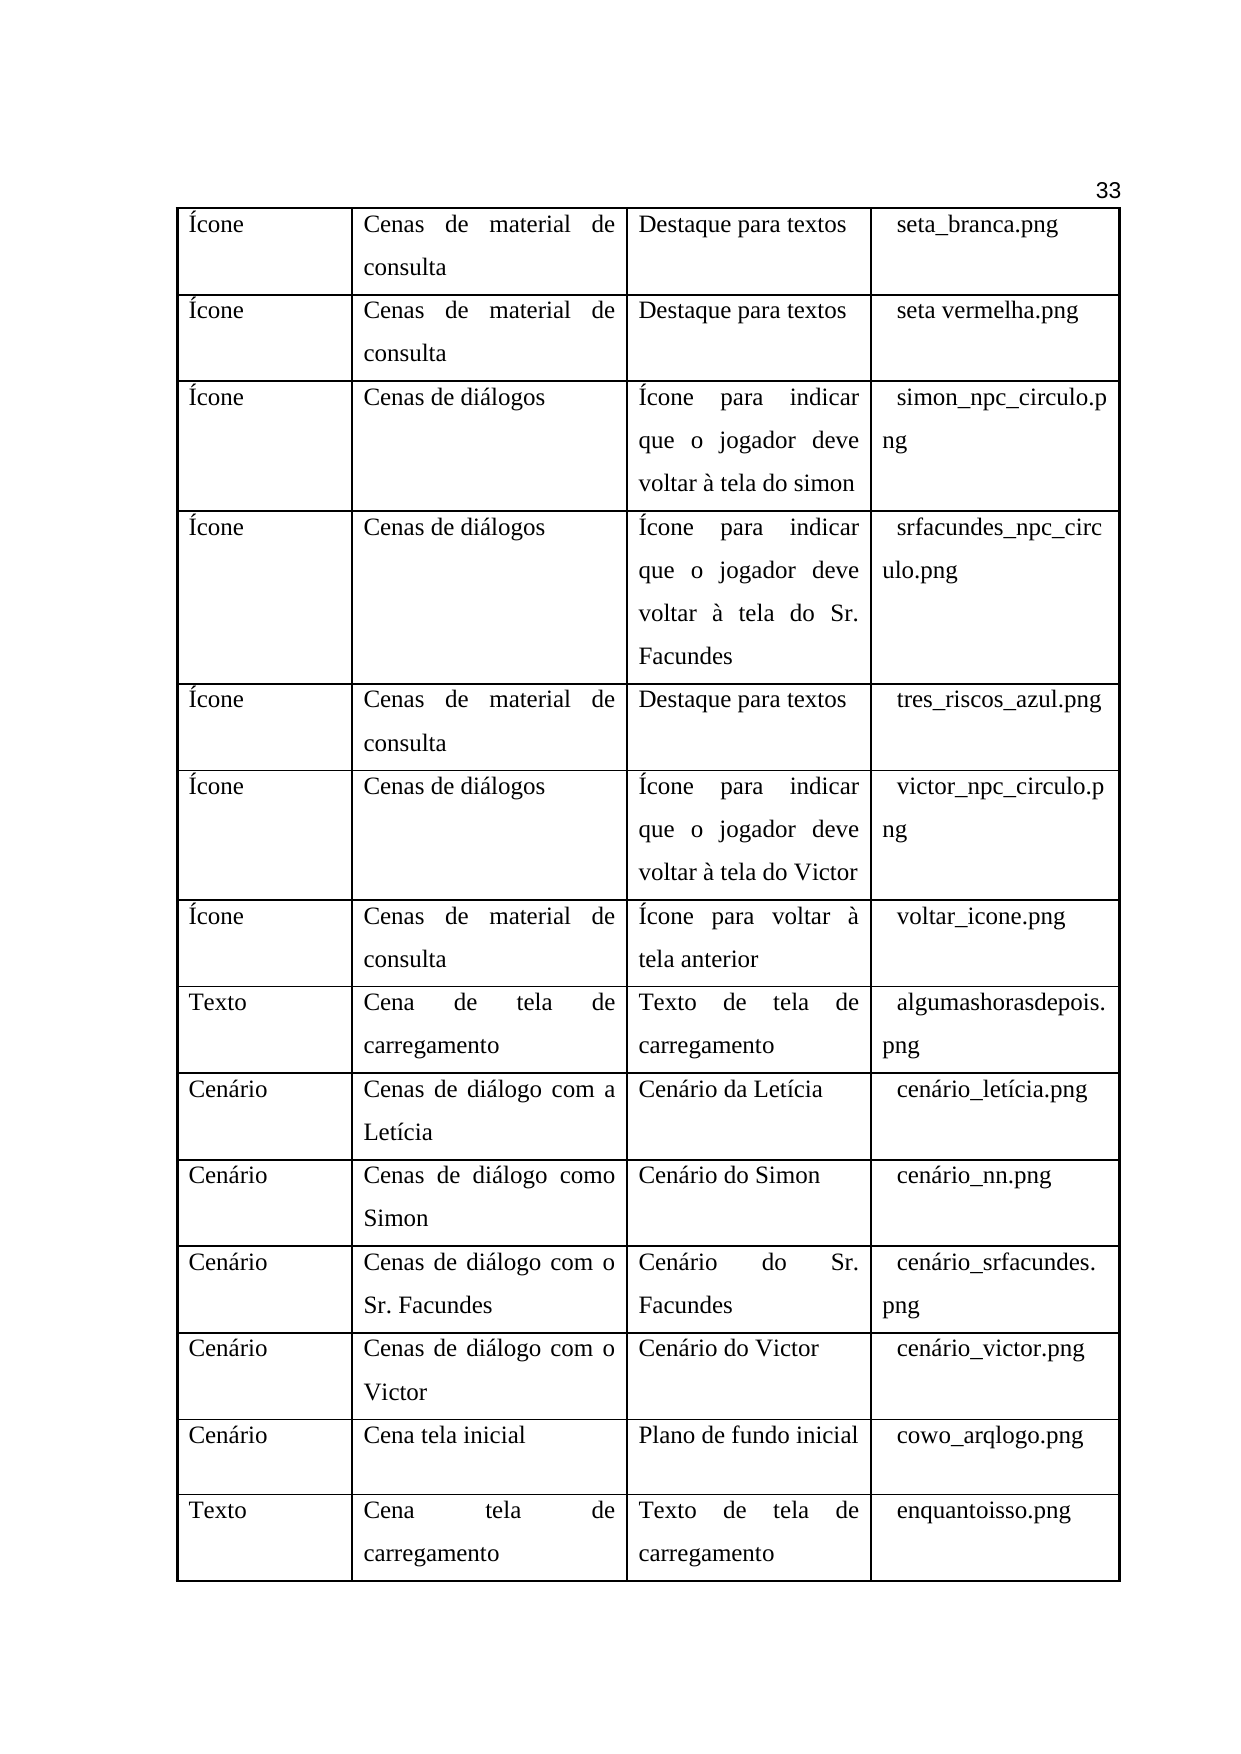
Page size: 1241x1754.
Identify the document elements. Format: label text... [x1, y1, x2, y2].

table_cell Cenário do Simon [628, 1161, 870, 1245]
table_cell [353, 209, 626, 294]
table_cell Cenário do Victor [628, 1334, 870, 1418]
table_cell Cenas de diálogo com o Sr. Facundes [353, 1247, 626, 1332]
table_cell Ícone [179, 771, 351, 899]
table_cell Texto de tela de carregamento [628, 1495, 870, 1580]
table_cell algumashorasdepois.png [872, 987, 1118, 1072]
table_cell Destaque para textos [628, 685, 870, 769]
table_cell Cenário da Letícia [628, 1074, 870, 1159]
table_cell Cenas de diálogos [353, 512, 626, 683]
table_cell Cenário [179, 1334, 351, 1418]
table_cell Plano de fundo inicial [628, 1420, 870, 1493]
table_cell Cenário [179, 1420, 351, 1493]
table_cell seta vermelha.png [872, 296, 1118, 380]
table_cell Cenas de diálogos [353, 382, 626, 510]
table_cell cenário_srfacundes.png [872, 1247, 1118, 1332]
table_cell Cenas de material de consulta [353, 901, 626, 986]
table_cell Cenas de material de consulta [353, 685, 626, 769]
table_cell Cenário [179, 1247, 351, 1332]
table_cell Destaque para textos [628, 296, 870, 380]
table_cell Texto [179, 987, 351, 1072]
table_cell cenário_nn.png [872, 1161, 1118, 1245]
table_cell cowo_arqlogo.png [872, 1420, 1118, 1493]
table_cell Cena de tela de carregamento [353, 987, 626, 1072]
table_cell cenário_letícia.png [872, 1074, 1118, 1159]
table_cell Ícone [179, 209, 351, 294]
table_cell Ícone [179, 901, 351, 986]
table_cell victor_npc_circulo.png [872, 771, 1118, 899]
table_cell tres_riscos_azul.png [872, 685, 1118, 769]
table_cell cenário_victor.png [872, 1334, 1118, 1418]
table_cell Cena tela de carregamento [353, 1495, 626, 1580]
table_cell simon_npc_circulo.png [872, 382, 1118, 510]
table_cell srfacundes_npc_circulo.png [872, 512, 1118, 683]
table_cell Cenário do Sr. Facundes [628, 1247, 870, 1332]
table_cell Cenas de diálogo como Simon [353, 1161, 626, 1245]
table_cell Texto [179, 1495, 351, 1580]
table_cell Cenas de material de consulta [353, 296, 626, 380]
table_cell Ícone para indicar que o jogador deve voltar à tela do Victor [628, 771, 870, 899]
table_cell Ícone [179, 296, 351, 380]
table_cell Cena tela inicial [353, 1420, 626, 1493]
table_cell Cenas de diálogo com o Victor [353, 1334, 626, 1418]
table_cell Cenas de diálogos [353, 771, 626, 899]
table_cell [628, 209, 870, 294]
table_cell Texto de tela de carregamento [628, 987, 870, 1072]
table_cell Ícone para indicar que o jogador deve voltar à tela do Sr. Facundes [628, 512, 870, 683]
table_cell Ícone [179, 382, 351, 510]
table_cell Cenas de diálogo com a Letícia [353, 1074, 626, 1159]
table_cell voltar_icone.png [872, 901, 1118, 986]
table_cell seta_branca.png [872, 209, 1118, 294]
table_cell Ícone [179, 685, 351, 769]
table_cell Ícone para voltar à tela anterior [628, 901, 870, 986]
table_cell Cenário [179, 1161, 351, 1245]
table_cell Cenário [179, 1074, 351, 1159]
table_cell Ícone [179, 512, 351, 683]
table_cell Ícone para indicar que o jogador deve voltar à tela do simon [628, 382, 870, 510]
table_cell enquantoisso.png [872, 1495, 1118, 1580]
